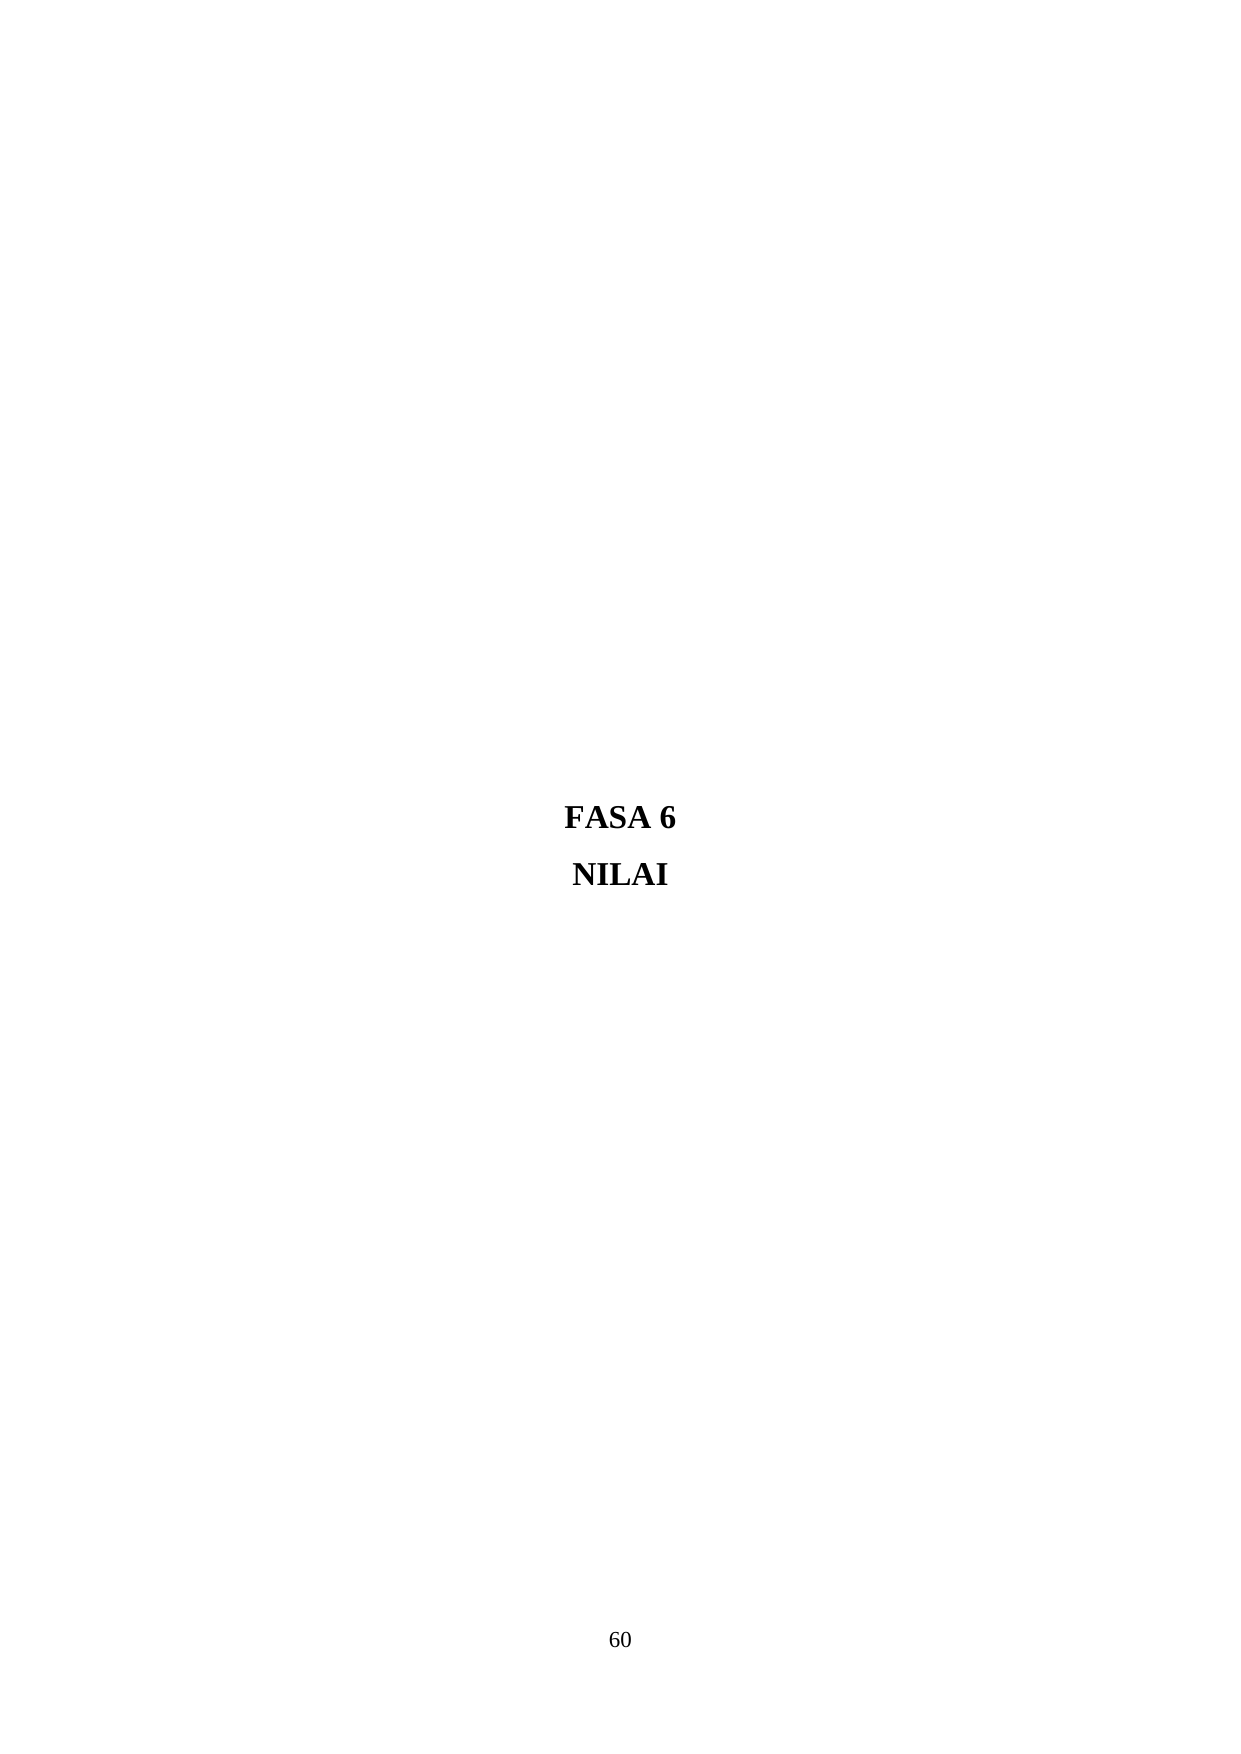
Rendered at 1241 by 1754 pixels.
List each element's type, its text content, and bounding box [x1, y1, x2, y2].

text NILAI [150, 854, 1090, 893]
text FASA 6 [150, 797, 1090, 835]
